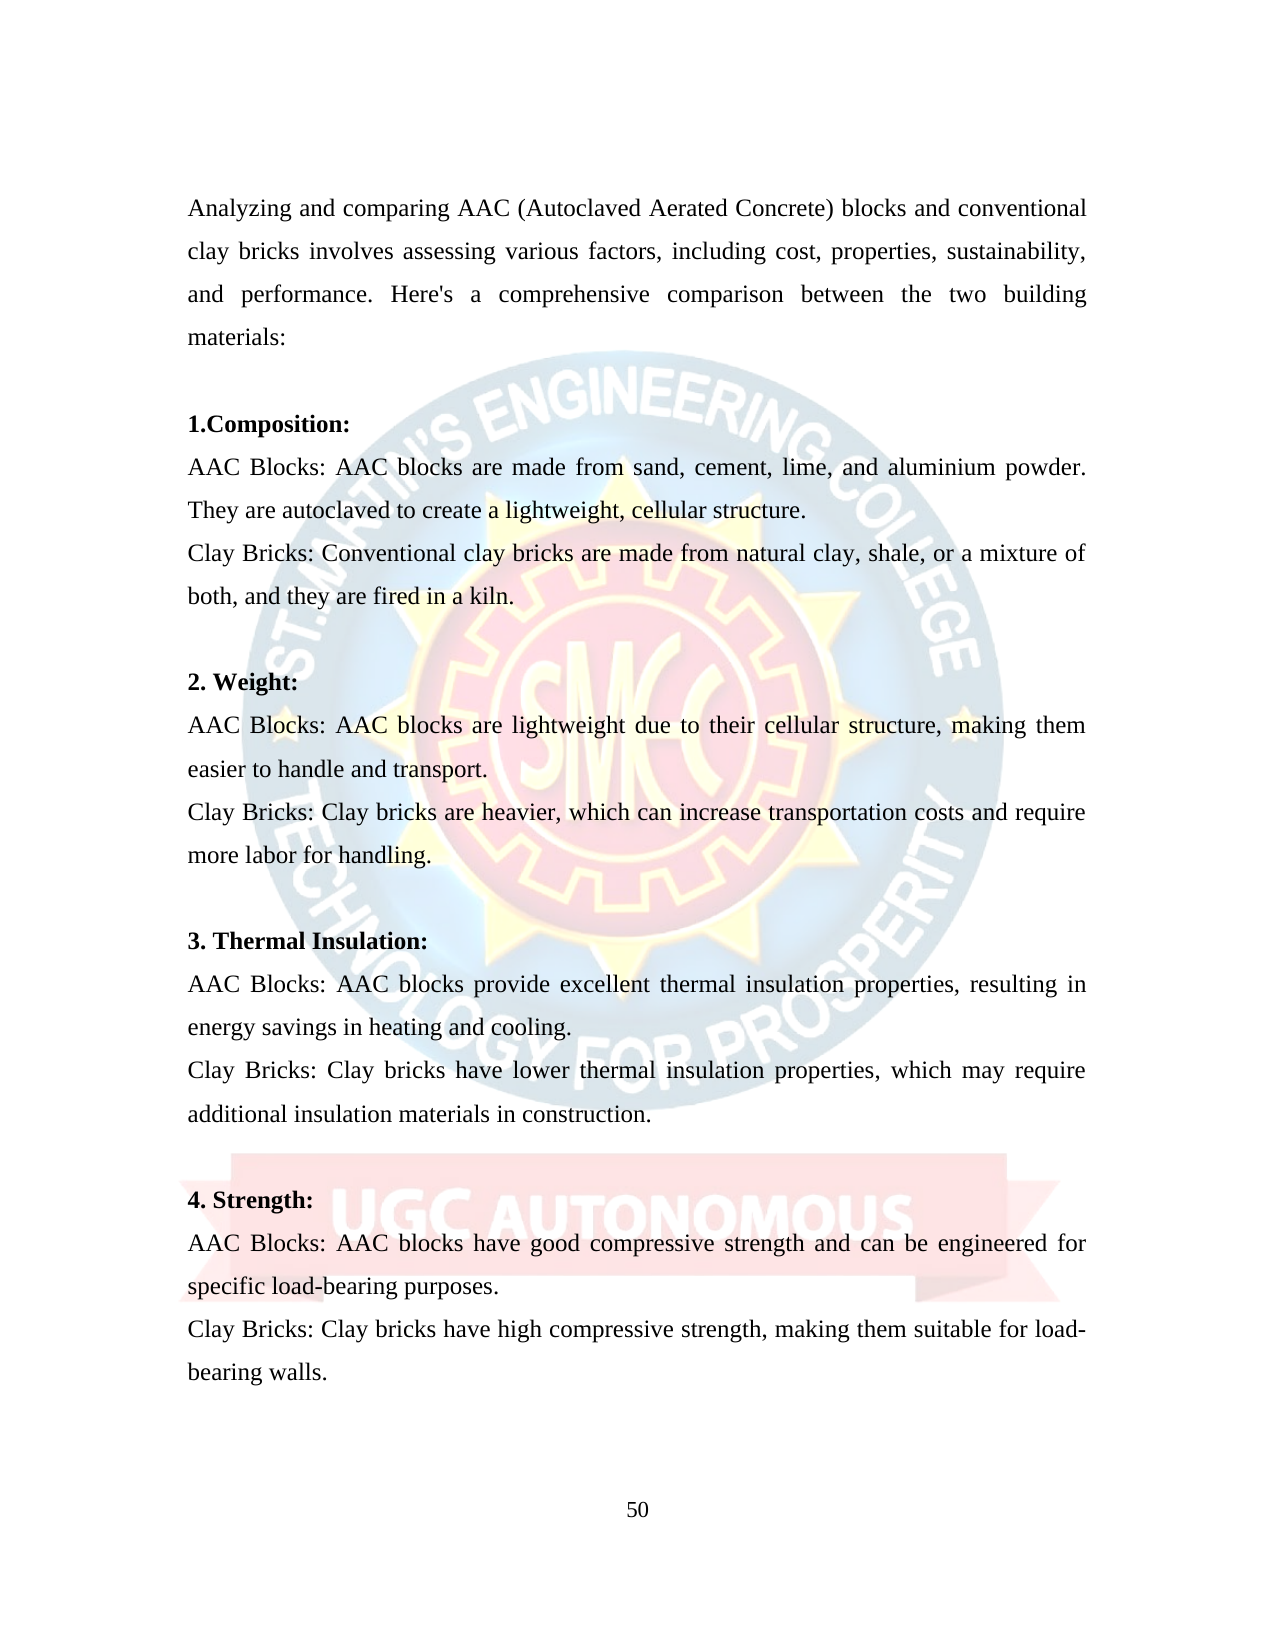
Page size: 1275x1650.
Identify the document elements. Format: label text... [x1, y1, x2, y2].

text Clay Bricks: Clay bricks have high compressive strength, making them suitable for load-bearing walls. [187, 1314, 1087, 1386]
text 4. Strength: [187, 1185, 1087, 1214]
text 1.Composition: [187, 409, 1087, 437]
text AAC Blocks: AAC blocks provide excellent thermal insulation properties, resulting in energy savings in heating and cooling. [187, 969, 1087, 1041]
text 2. Weight: [187, 667, 1087, 696]
text Clay Bricks: Clay bricks are heavier, which can increase transportation costs and require more labor for handling. [187, 797, 1087, 869]
text Clay Bricks: Clay bricks have lower thermal insulation properties, which may require additional insulation materials in construction. [187, 1056, 1087, 1127]
text Clay Bricks: Conventional clay bricks are made from natural clay, shale, or a mixture of both, and they are fired in a kiln. [187, 538, 1087, 610]
text AAC Blocks: AAC blocks are made from sand, cement, lime, and aluminium powder. They are autoclaved to create a lightweight, cellular structure. [187, 452, 1087, 524]
text AAC Blocks: AAC blocks are lightweight due to their cellular structure, making them easier to handle and transport. [187, 711, 1087, 782]
text AAC Blocks: AAC blocks have good compressive strength and can be engineered for specific load-bearing purposes. [187, 1228, 1087, 1300]
text Analyzing and comparing AAC (Autoclaved Aerated Concrete) blocks and conventional clay bricks involves assessing various factors, including cost, properties, sustainability, and performance. Here's a comprehensive comparison between the two building materials: [187, 193, 1087, 351]
text 3. Thermal Insulation: [187, 926, 1087, 955]
